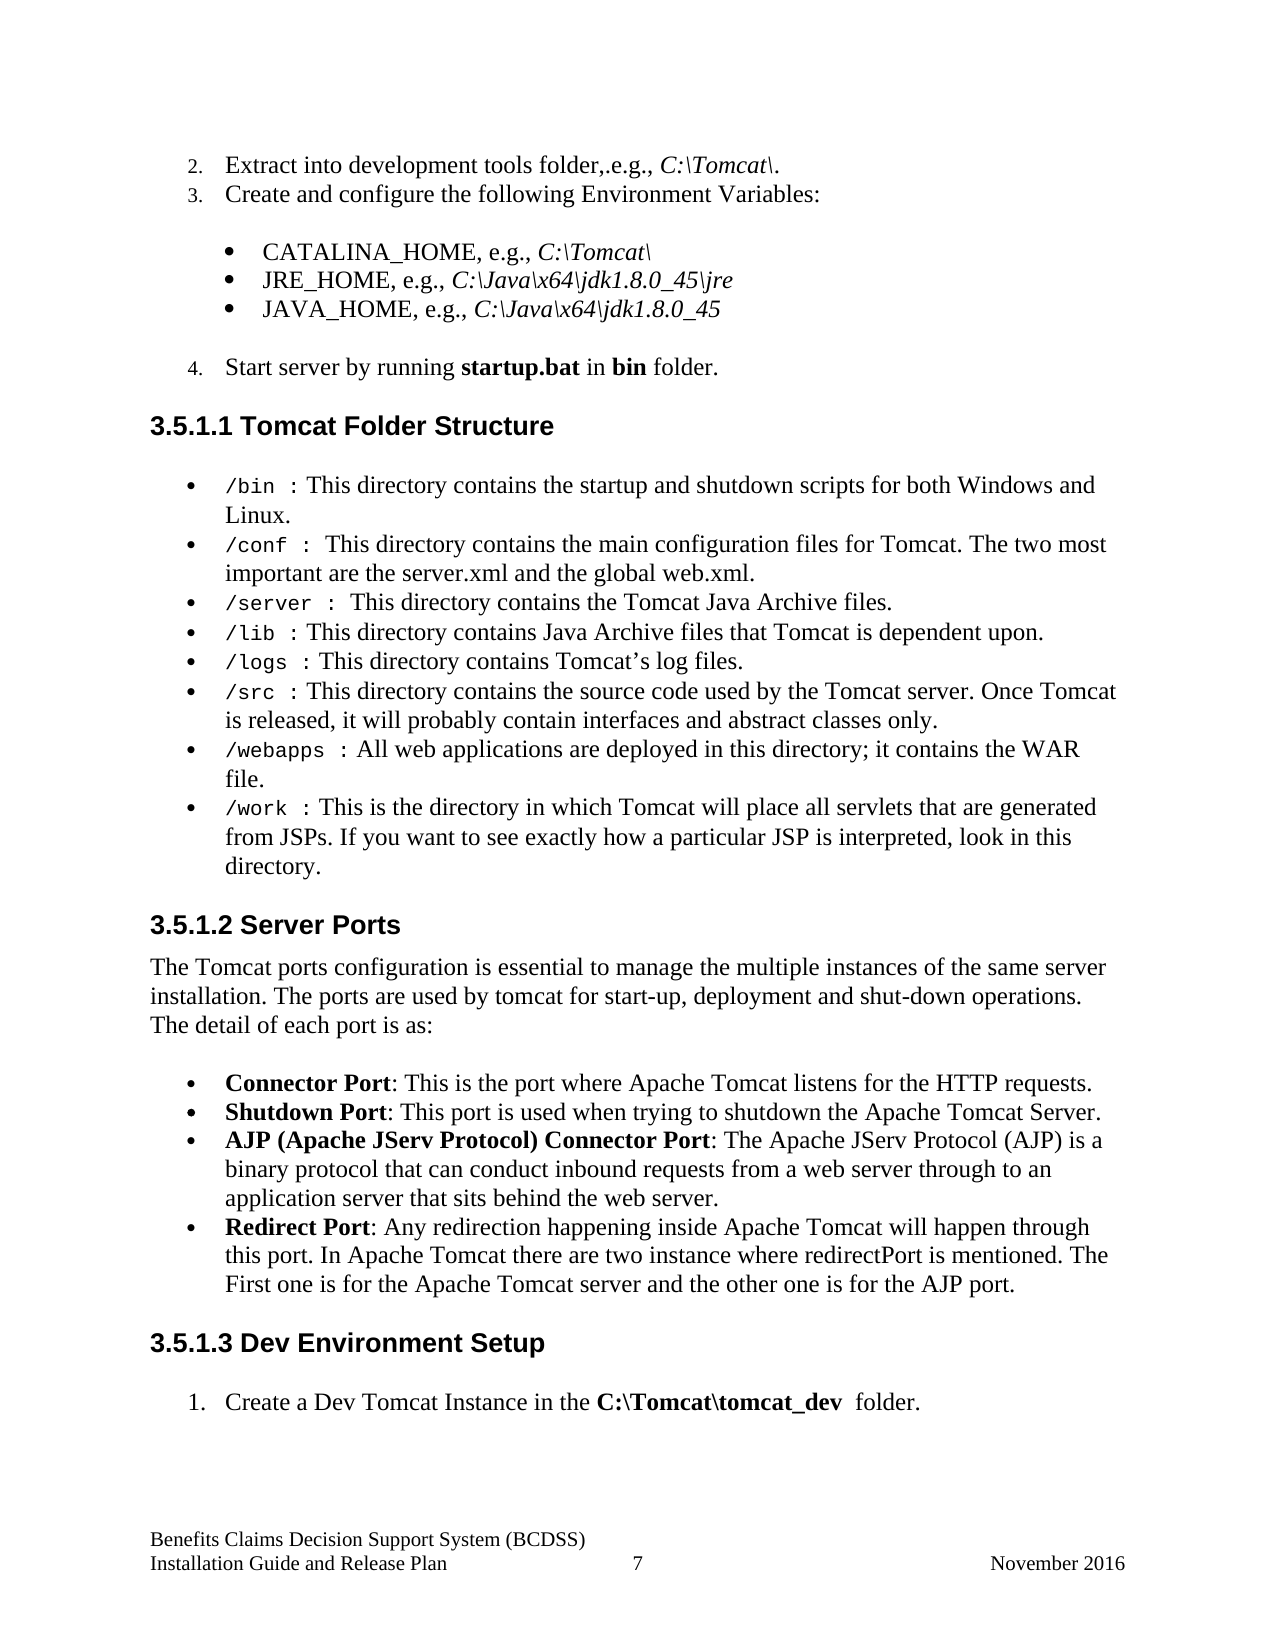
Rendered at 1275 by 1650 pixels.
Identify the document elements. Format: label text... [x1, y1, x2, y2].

list Redirect Port: Any redirection happening inside Apache Tomcat will happen through this port. In Apache Tomcat there are two instance where redirectPort is mentioned. The First one is for the Apache Tomcat server and the other one is for the AJP port. [187, 1212, 1125, 1298]
list AJP (Apache JServ Protocol) Connector Port: The Apache JServ Protocol (AJP) is a binary protocol that can conduct inbound requests from a web server through to an application server that sits behind the web server. [187, 1125, 1125, 1212]
text The Tomcat ports configuration is essential to manage the multiple instances of the same server installation. The ports are used by tomcat for start-up, deployment and shut-down operations. The detail of each port is as: [150, 952, 1125, 1039]
list JAVA_HOME, e.g., C:\Java\x64\jdk1.8.0_45 [225, 294, 1125, 323]
list Create and configure the following Environment Variables: [187, 179, 1125, 207]
list /src : This directory contains the source code used by the Tomcat server. Once Tomcat is released, it will probably contain interfaces and abstract classes only. [187, 676, 1125, 734]
list Connector Port: This is the port where Apache Tomcat listens for the HTTP requests. [187, 1068, 1125, 1097]
list /webapps : All web applications are deployed in this directory; it contains the WAR file. [187, 734, 1125, 792]
list Start server by running startup.bat in bin folder. [187, 352, 1125, 381]
list /conf : This directory contains the main configuration files for Tomcat. The two most important are the server.xml and the global web.xml. [187, 529, 1125, 587]
list Extract into development tools folder,.e.g., C:\Tomcat\. [187, 150, 1125, 179]
list CATALINA_HOME, e.g., C:\Tomcat\ [225, 237, 1125, 265]
subtitle Server Ports [150, 909, 1125, 940]
list /bin : This directory contains the startup and shutdown scripts for both Windows and Linux. [187, 470, 1125, 529]
list /logs : This directory contains Tomcat’s log files. [187, 646, 1125, 676]
list Create a Dev Tomcat Instance in the C:\Tomcat\tomcat_dev folder. [187, 1387, 1125, 1416]
list /lib : This directory contains Java Archive files that Tomcat is dependent upon. [187, 617, 1125, 646]
list Shutdown Port: This port is used when trying to shutdown the Apache Tomcat Server. [187, 1097, 1125, 1125]
list JRE_HOME, e.g., C:\Java\x64\jdk1.8.0_45\jre [225, 265, 1125, 294]
list /server : This directory contains the Tomcat Java Archive files. [187, 587, 1125, 617]
subtitle Dev Environment Setup [150, 1327, 1125, 1358]
list /work : This is the directory in which Tomcat will place all servlets that are generated from JSPs. If you want to see exactly how a particular JSP is interpreted, look in this directory. [187, 792, 1125, 879]
subtitle Tomcat Folder Structure [150, 410, 1125, 441]
